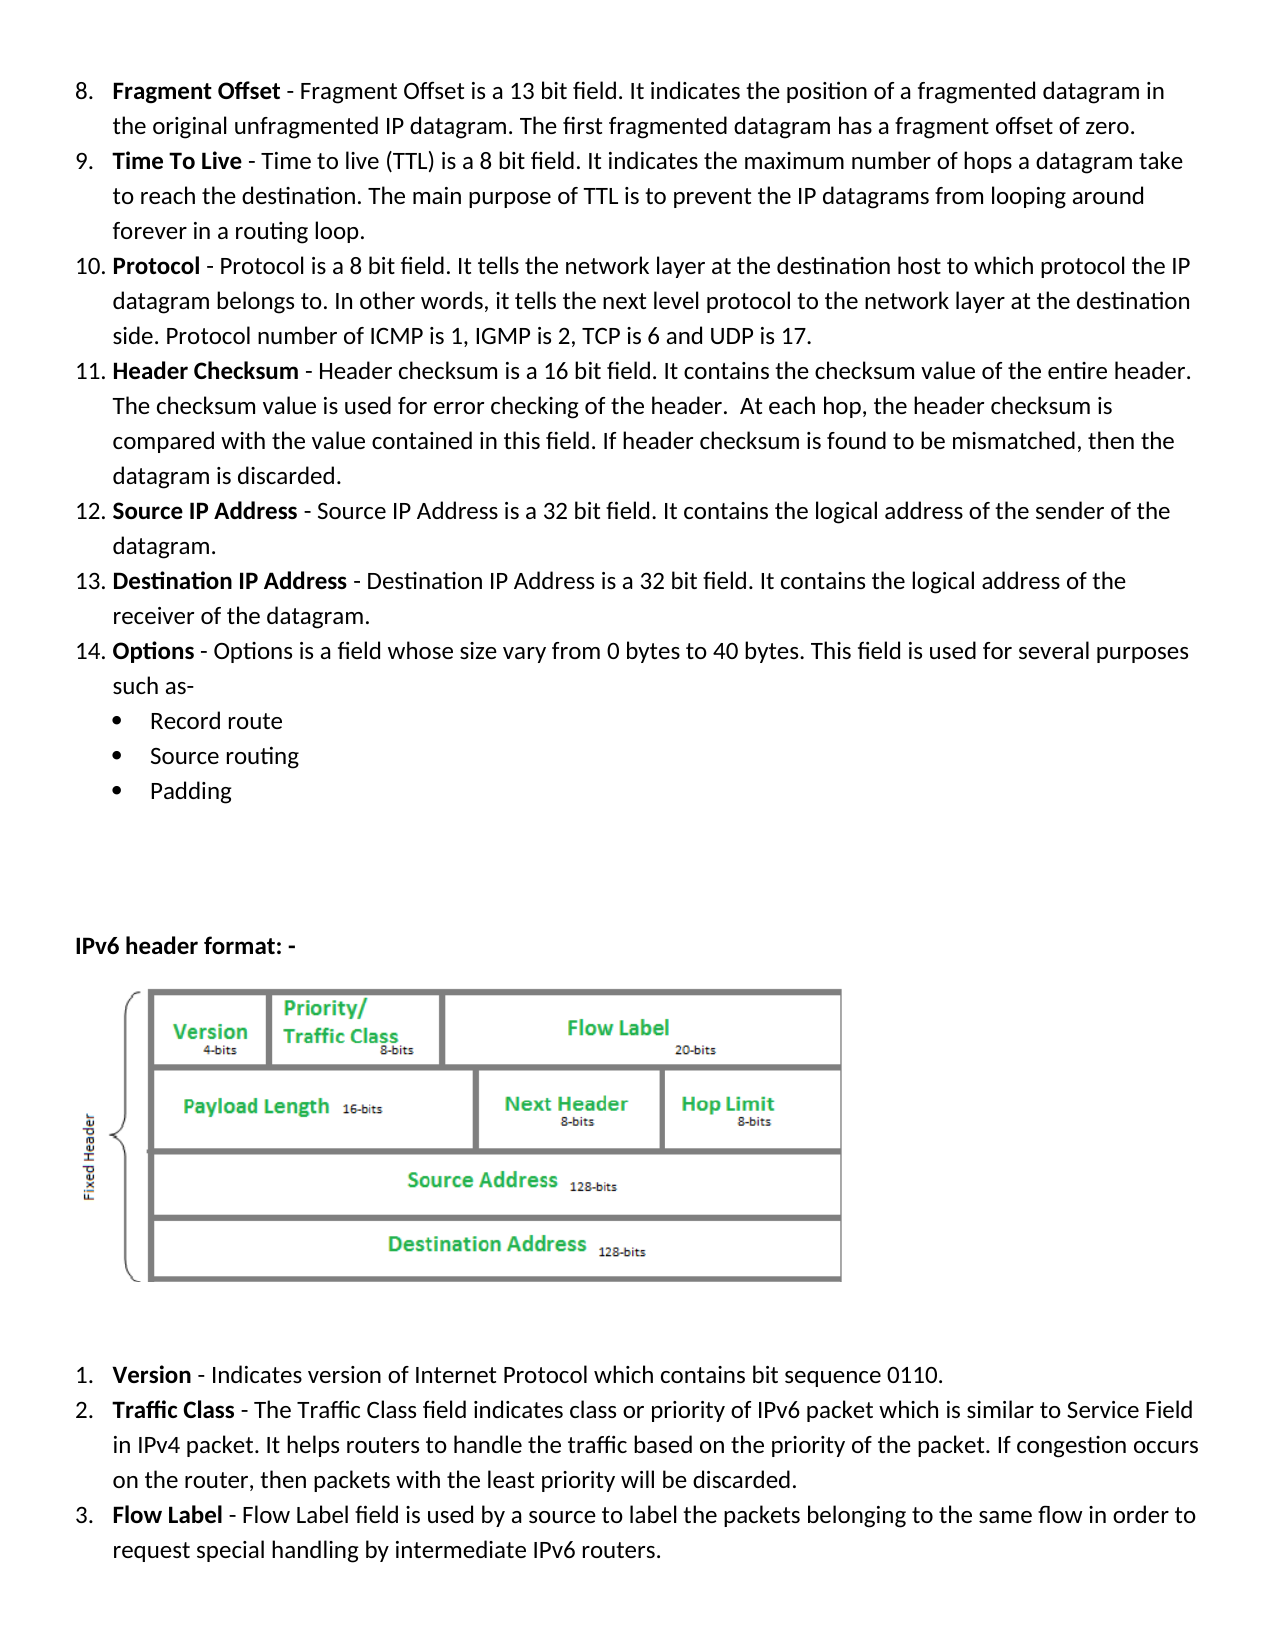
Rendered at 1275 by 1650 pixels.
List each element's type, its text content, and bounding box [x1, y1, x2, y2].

text IPv6 header format: - [75, 930, 1200, 961]
list Flow Label - Flow Label field is used by a source to label the packets belonging to the same flow in order to request special handling by intermediate IPv6 routers. [75, 1499, 1200, 1565]
list Header Checksum - Header checksum is a 16 bit field. It contains the checksum value of the entire header. The checksum value is used for error checking of the header. At each hop, the header checksum is compared with the value contained in this field. If header checksum is found to be mismatched, then the datagram is discarded. [75, 355, 1200, 491]
list Time To Live - Time to live (TTL) is a 8 bit field. It indicates the maximum number of hops a datagram take to reach the destination. The main purpose of TTL is to prevent the IP datagrams from looping around forever in a routing loop. [75, 145, 1200, 246]
list Traffic Class - The Traffic Class field indicates class or priority of IPv6 packet which is similar to Service Field in IPv4 packet. It helps routers to handle the traffic based on the priority of the packet. If congestion occurs on the router, then packets with the least priority will be discarded. [75, 1394, 1200, 1495]
list Destination IP Address - Destination IP Address is a 32 bit field. It contains the logical address of the receiver of the datagram. [75, 565, 1200, 631]
list Version - Indicates version of Internet Protocol which contains bit sequence 0110. [75, 1359, 1200, 1390]
list Fragment Offset - Fragment Offset is a 13 bit field. It indicates the position of a fragmented datagram in the original unfragmented IP datagram. The first fragmented datagram has a fragment offset of zero. [75, 75, 1200, 141]
list Record route [112, 705, 1200, 736]
list Protocol - Protocol is a 8 bit field. It tells the network layer at the destination host to which protocol the IP datagram belongs to. In other words, it tells the next level protocol to the network layer at the destination side. Protocol number of ICMP is 1, IGMP is 2, TCP is 6 and UDP is 17. [75, 250, 1200, 351]
list Source routing [112, 740, 1200, 771]
list Padding [112, 775, 1200, 806]
list Options - Options is a field whose size vary from 0 bytes to 40 bytes. This field is used for several purposes such as- [75, 635, 1200, 701]
list Source IP Address - Source IP Address is a 32 bit field. It contains the logical address of the sender of the datagram. [75, 495, 1200, 561]
